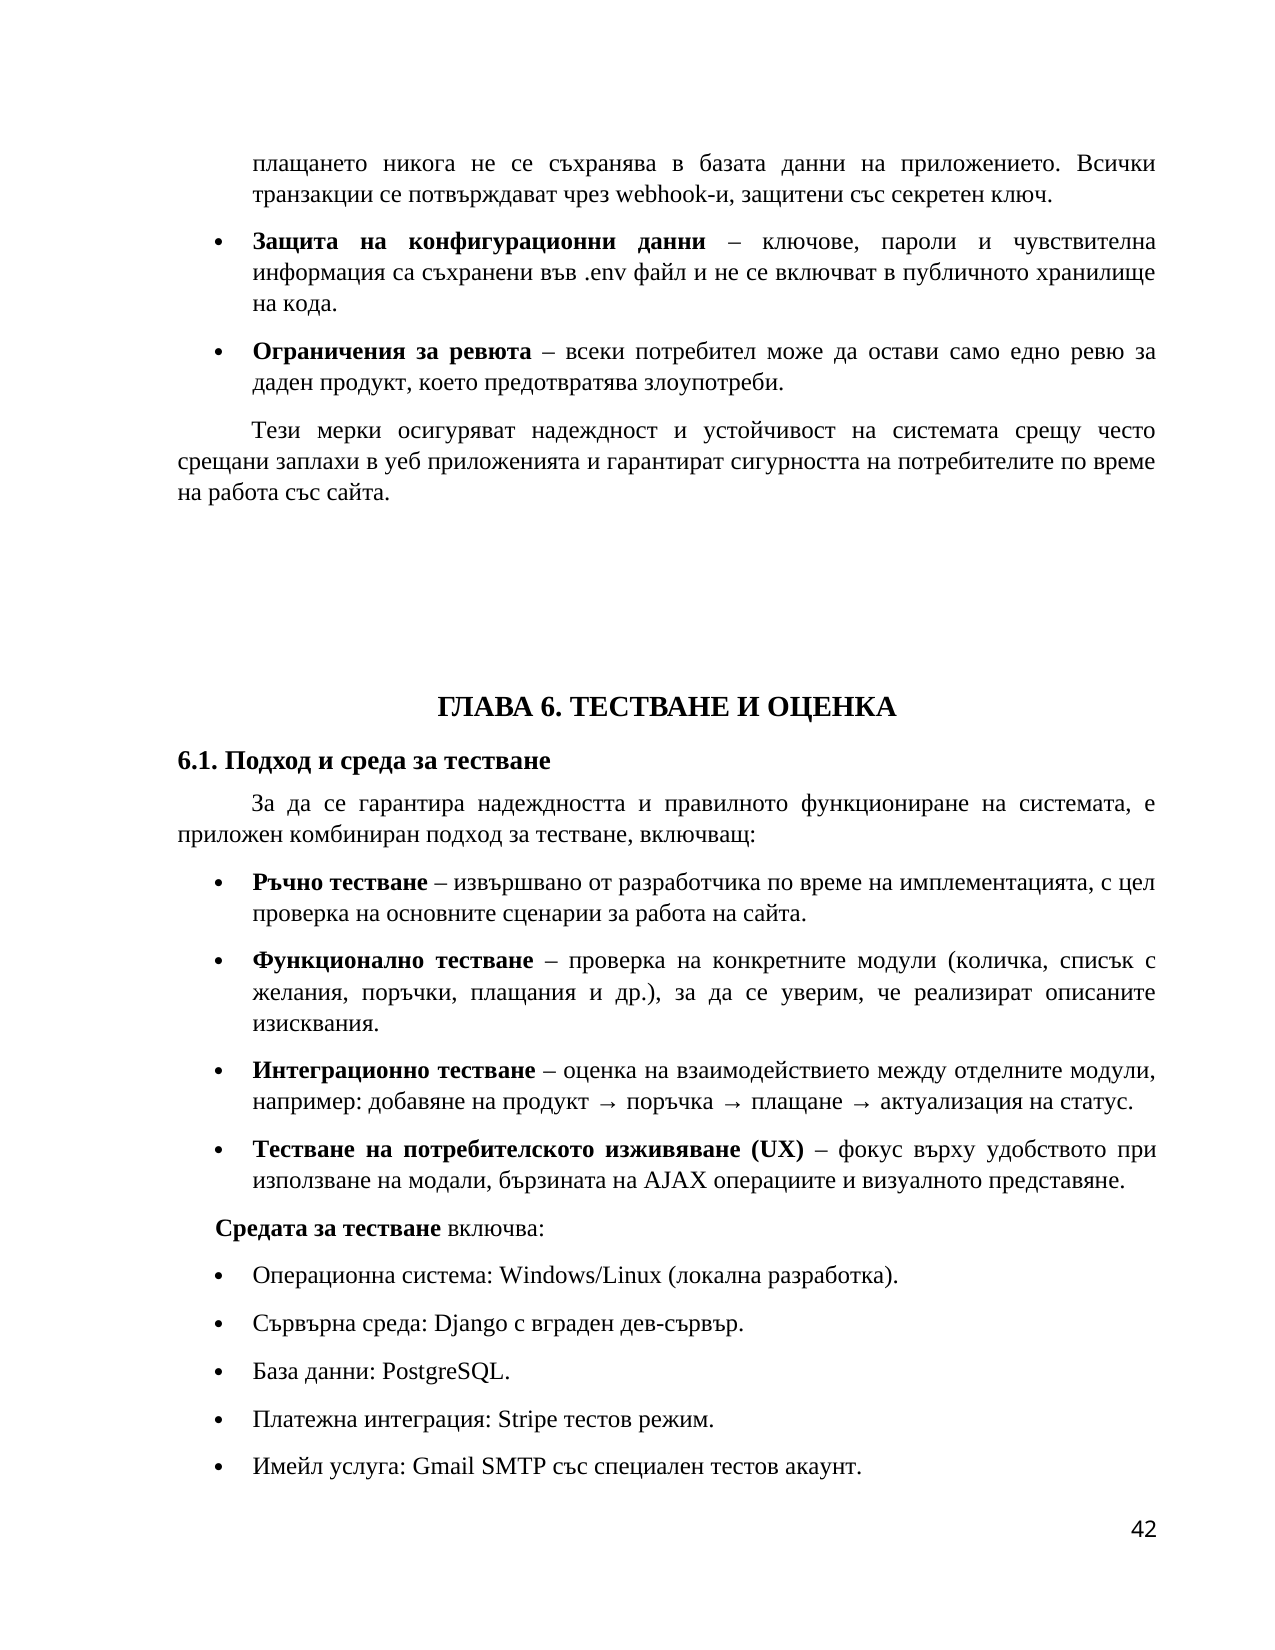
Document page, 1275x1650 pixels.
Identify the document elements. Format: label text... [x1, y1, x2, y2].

list Платежна интеграция: Stripe тестов режим. [215, 1404, 1157, 1432]
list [215, 148, 1157, 207]
list Ограничения за ревюта – всеки потребител може да остави само едно ревю за даден продукт, което предотвратява злоупотреби. [215, 336, 1157, 396]
subtitle ГЛАВА 6. ТЕСТВАНЕ И ОЦЕНКА [177, 689, 1157, 722]
list Сървърна среда: Django с вграден дев-сървър. [215, 1308, 1157, 1337]
list Функционално тестване – проверка на конкретните модули (количка, списък с желания, поръчки, плащания и др.), за да се уверим, че реализират описаните изисквания. [215, 946, 1157, 1036]
text За да се гарантира надеждността и правилното функциониране на системата, е приложен комбиниран подход за тестване, включващ: [177, 788, 1157, 848]
list Тестване на потребителското изживяване (UX) – фокус върху удобството при използване на модали, бързината на AJAX операциите и визуалното представяне. [215, 1134, 1157, 1194]
list Ръчно тестване – извършвано от разработчика по време на имплементацията, с цел проверка на основните сценарии за работа на сайта. [215, 867, 1157, 927]
list Защита на конфигурационни данни – ключове, пароли и чувствителна информация са съхранени във .env файл и не се включват в публичното хранилище на кода. [215, 226, 1157, 317]
text Тези мерки осигуряват надеждност и устойчивост на системата срещу често срещани заплахи в уеб приложенията и гарантират сигурността на потребителите по време на работа със сайта. [177, 415, 1157, 506]
list Имейл услуга: Gmail SMTP със специален тестов акаунт. [215, 1451, 1157, 1480]
list База данни: PostgreSQL. [215, 1356, 1157, 1385]
text Средата за тестване включва: [177, 1213, 1157, 1242]
list Интеграционно тестване – оценка на взаимодействието между отделните модули, например: добавяне на продукт → поръчка → плащане → актуализация на статус. [215, 1055, 1157, 1115]
subtitle 6.1. Подход и среда за тестване [177, 744, 1157, 775]
list Операционна система: Windows/Linux (локална разработка). [215, 1261, 1157, 1289]
